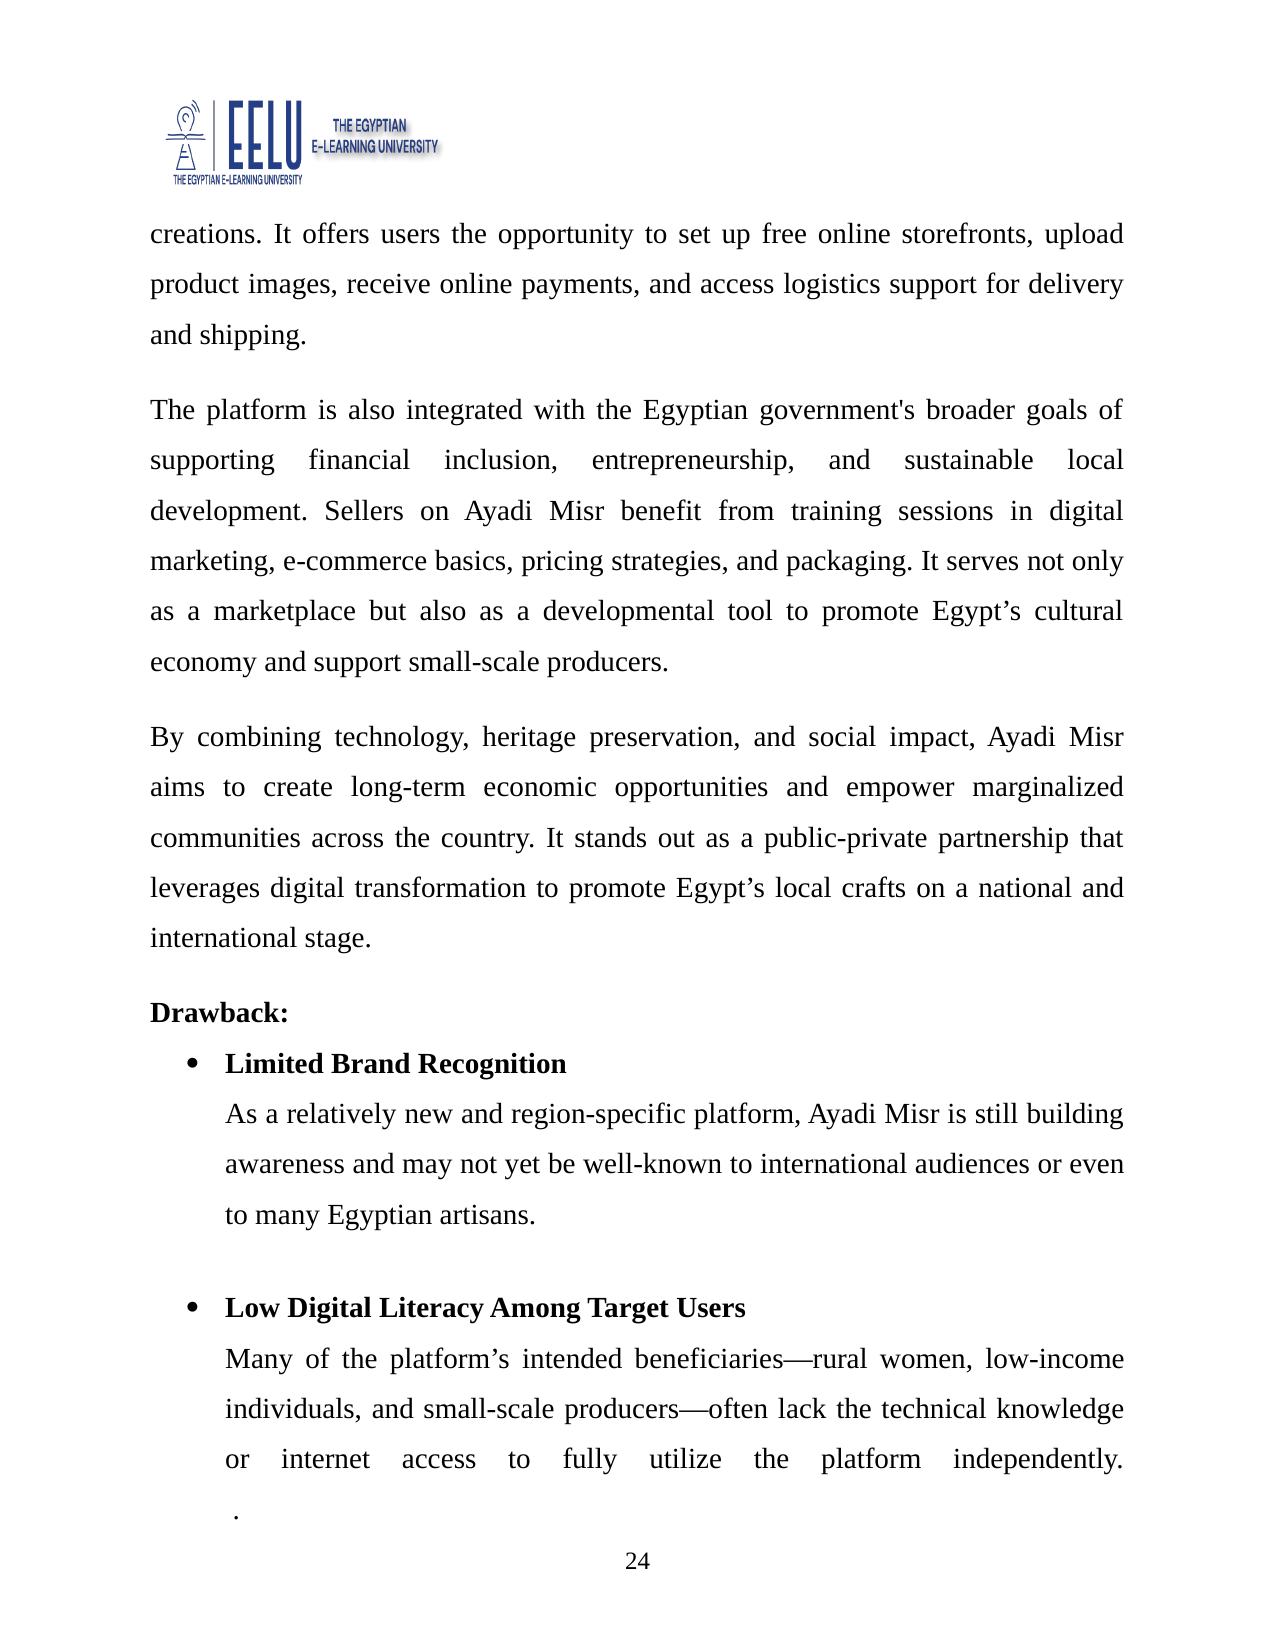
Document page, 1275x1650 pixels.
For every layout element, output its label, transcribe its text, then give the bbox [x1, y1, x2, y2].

list Many of the platform’s intended beneficiaries—rural women, low-income individuals, and small-scale producers—often lack the technical knowledge or internet access to fully utilize the platform independently. . [225, 1341, 1125, 1525]
list As a relatively new and region-specific platform, Ayadi Misr is still building awareness and may not yet be well-known to international audiences or even to many Egyptian artisans. [225, 1096, 1125, 1231]
list Limited Brand Recognition [187, 1046, 1125, 1079]
text By combining technology, heritage preservation, and social impact, Ayadi Misr aims to create long-term economic opportunities and empower marginalized communities across the country. It stands out as a public-private partnership that leverages digital transformation to promote Egypt’s local crafts on a national and international stage. [150, 719, 1125, 954]
text The platform is also integrated with the Egyptian government's broader goals of supporting financial inclusion, entrepreneurship, and sustainable local development. Sellers on Ayadi Misr benefit from training sessions in digital marketing, e-commerce basics, pricing strategies, and packaging. It serves not only as a marketplace but also as a developmental tool to promote Egypt’s cultural economy and support small-scale producers. [150, 392, 1125, 677]
picture [150, 75, 444, 188]
text Drawback: [150, 996, 1125, 1029]
list Low Digital Literacy Among Target Users [187, 1290, 1125, 1324]
